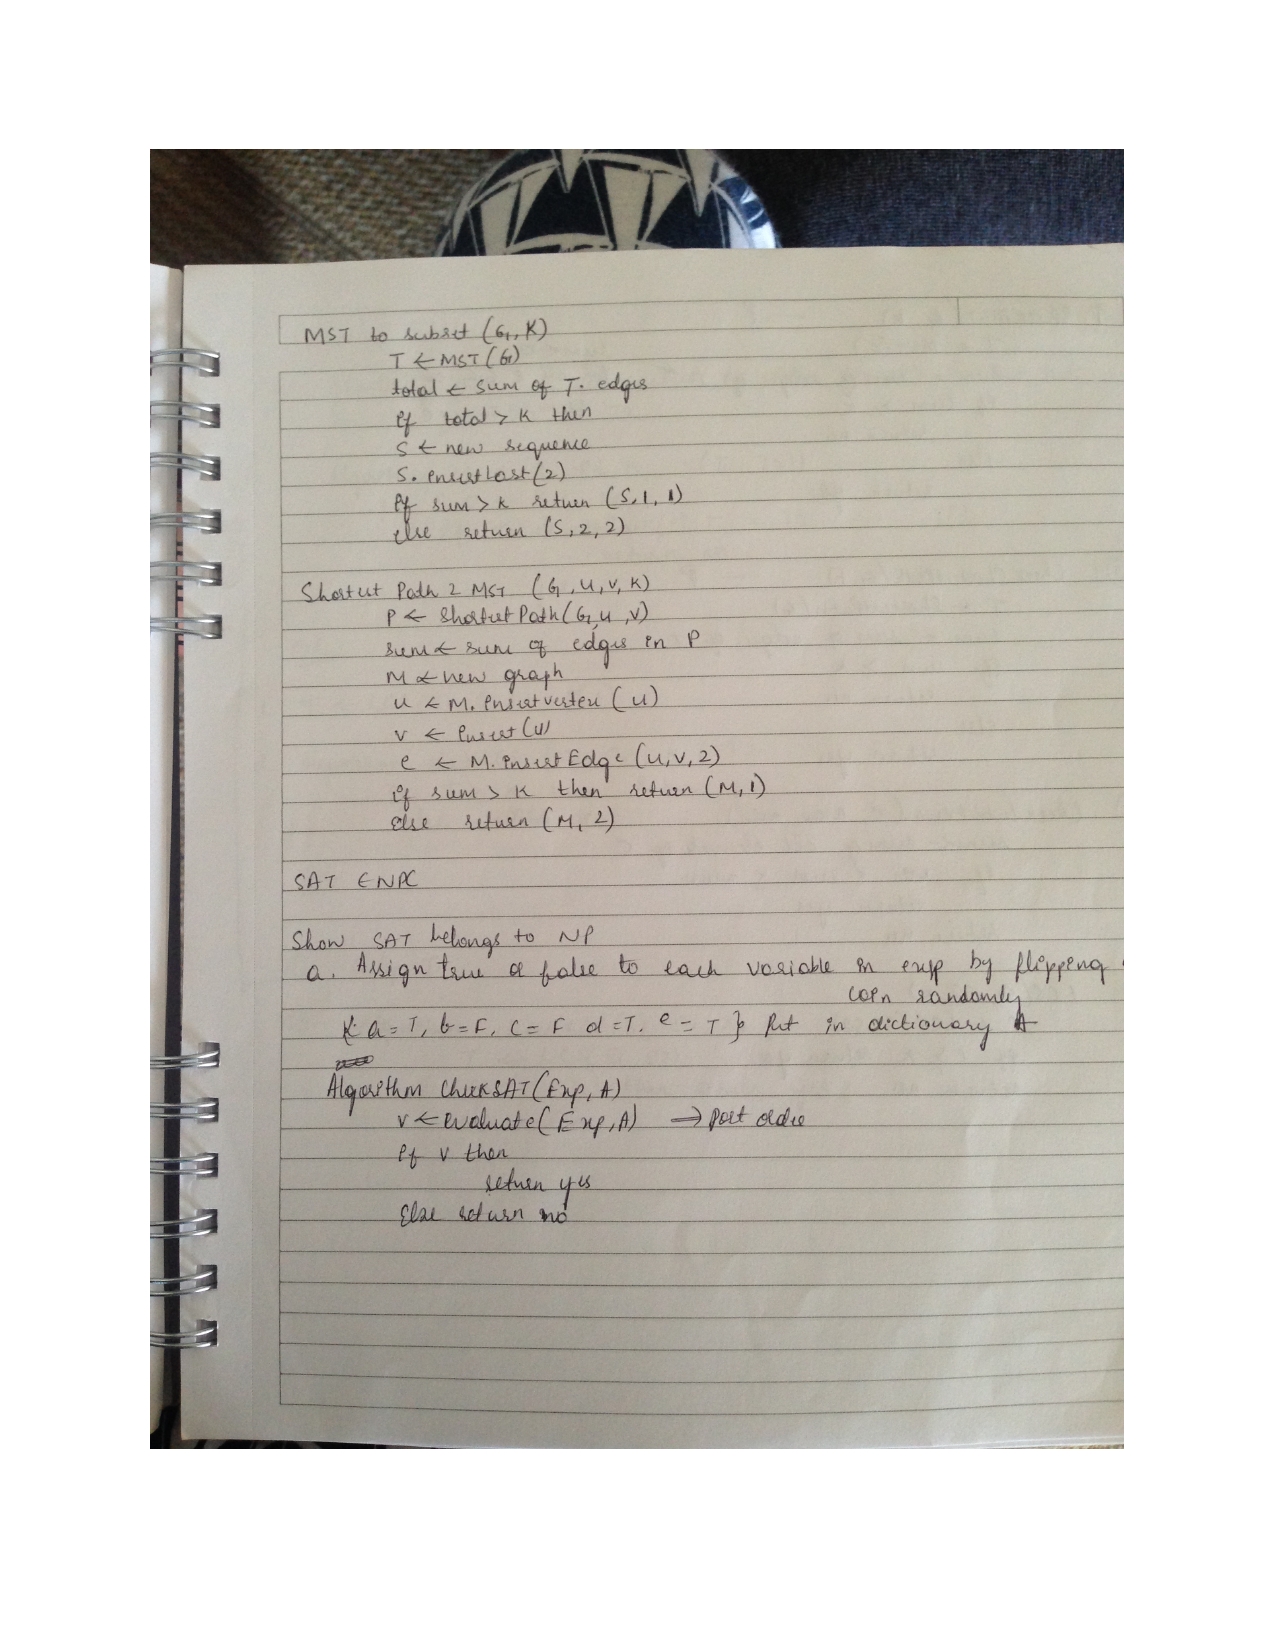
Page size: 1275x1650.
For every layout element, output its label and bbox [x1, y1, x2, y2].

picture [150, 149, 1124, 1449]
